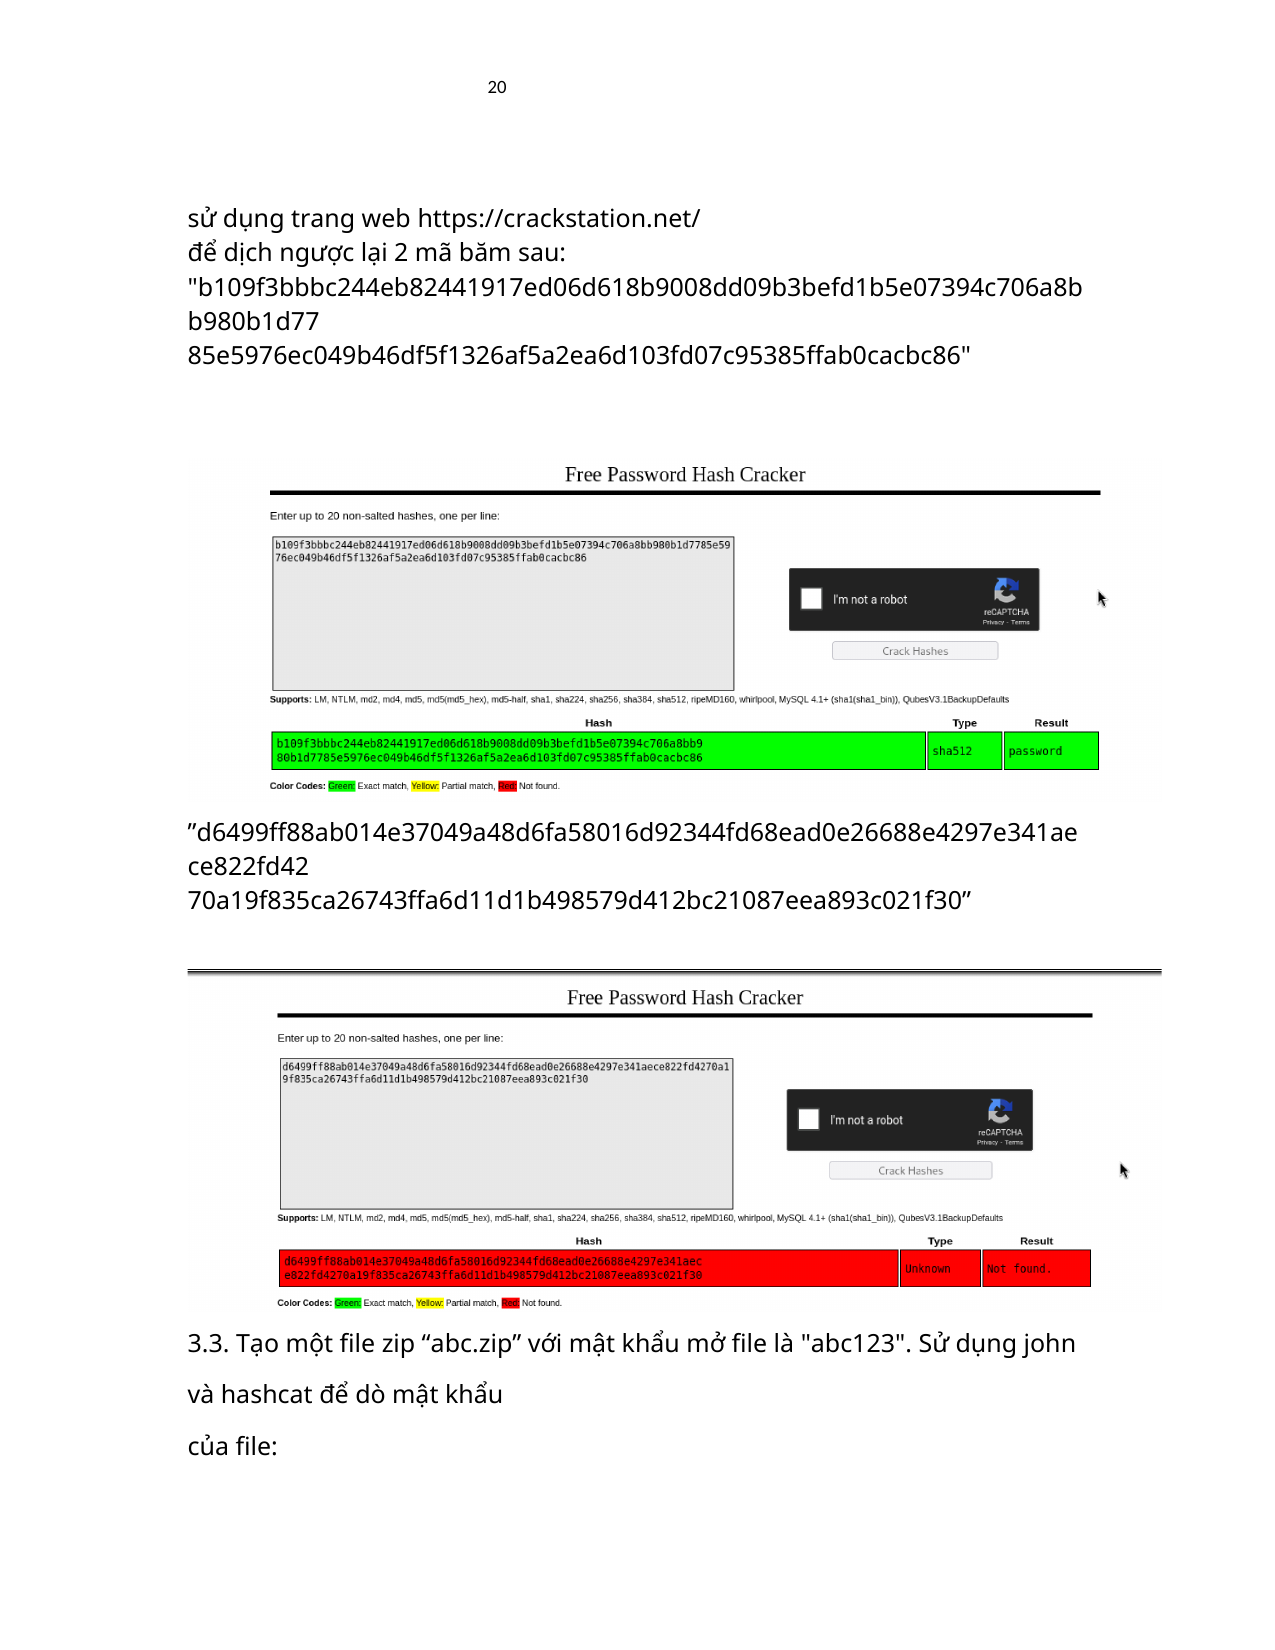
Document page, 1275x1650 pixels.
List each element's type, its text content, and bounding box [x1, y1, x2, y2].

picture [187, 458, 1162, 802]
text của file: [187, 1428, 1087, 1462]
text 3.3. Tạo một file zip “abc.zip” với mật khẩu mở file là "abc123". Sử dụng john và hashcat để dò mật khẩu [187, 1325, 1087, 1411]
text "b109f3bbbc244eb82441917ed06d618b9008dd09b3befd1b5e07394c706a8bb980b1d77 [187, 269, 1087, 337]
text 85e5976ec049b46df5f1326af5a2ea6d103fd07c95385ffab0cacbc86" [187, 337, 1087, 371]
text 70a19f835ca26743ffa6d11d1b498579d412bc21087eea893c021f30” [187, 882, 1087, 916]
picture [187, 969, 1162, 1312]
text ”d6499ff88ab014e37049a48d6fa58016d92344fd68ead0e26688e4297e341aece822fd42 [187, 814, 1087, 882]
text để dịch ngược lại 2 mã băm sau: [187, 235, 1087, 269]
text sử dụng trang web https://crackstation.net/ [187, 201, 1087, 235]
